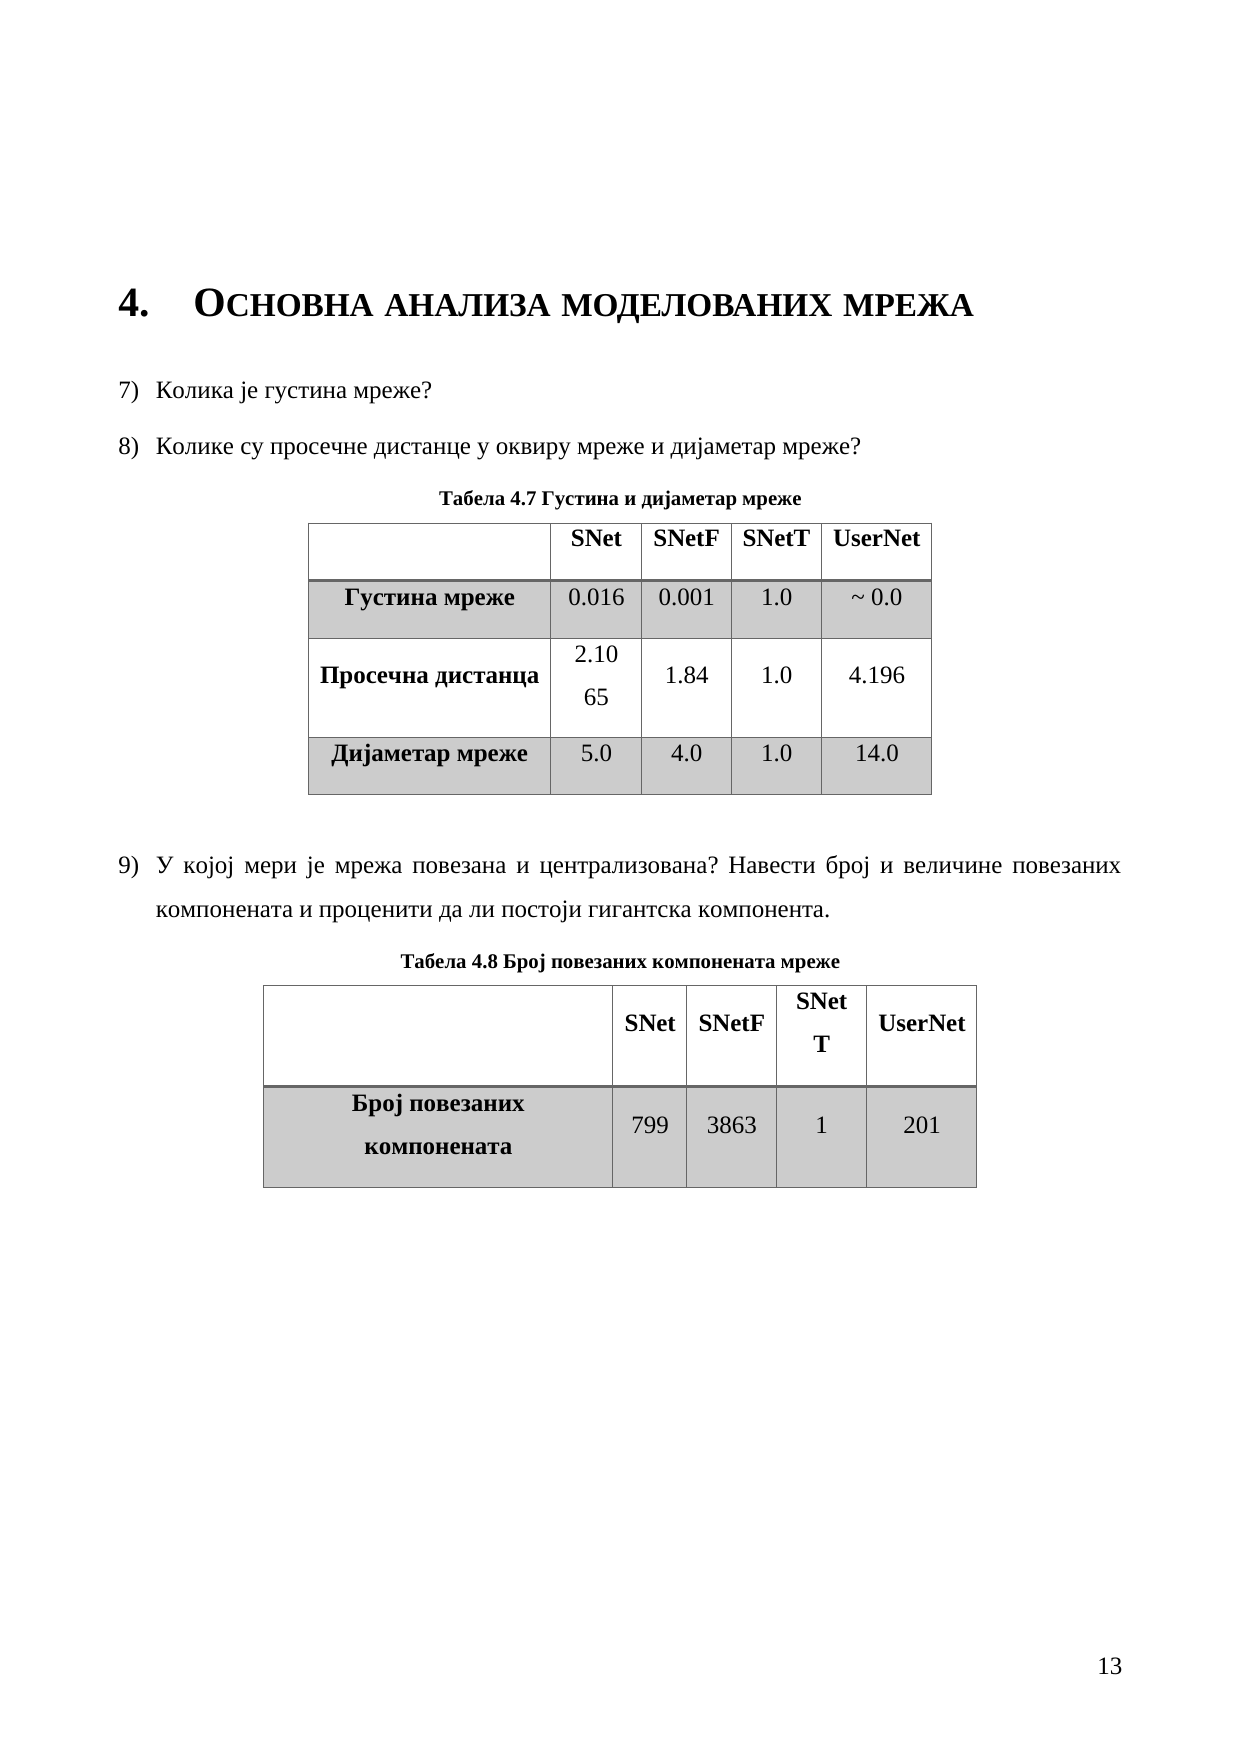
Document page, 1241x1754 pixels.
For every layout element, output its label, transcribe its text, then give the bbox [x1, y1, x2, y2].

table_header SNet [613, 986, 686, 1085]
table_cell 201 [867, 1088, 976, 1187]
table_cell 0.016 [551, 582, 641, 638]
table_cell 0.001 [642, 582, 731, 638]
table_cell 2.1065 [551, 639, 641, 737]
subtitle Основна анализа моделованих мрежа [118, 277, 1122, 325]
table_cell Густина мреже [309, 582, 550, 638]
table_cell 3863 [687, 1088, 776, 1187]
table_cell 1.0 [732, 639, 821, 737]
table_header UserNet [867, 986, 976, 1085]
table_header SNetT [732, 524, 821, 579]
list Колика је густина мреже? [118, 375, 1122, 404]
table_header SNetT [777, 986, 866, 1085]
table_header [309, 524, 550, 579]
table_cell 1.84 [642, 639, 731, 737]
table_header SNetF [687, 986, 776, 1085]
table_cell 14.0 [822, 738, 931, 794]
table_cell Дијаметар мреже [309, 738, 550, 794]
table_cell 5.0 [551, 738, 641, 794]
table_header SNet [551, 524, 641, 579]
table_cell Просечна дистанца [309, 639, 550, 737]
table_header SNetF [642, 524, 731, 579]
table_cell 4.0 [642, 738, 731, 794]
table_header [264, 986, 612, 1085]
table_cell ~ 0.0 [822, 582, 931, 638]
table_cell 1 [777, 1088, 866, 1187]
table_cell 4.196 [822, 639, 931, 737]
table_cell Број повезаних компонената [264, 1088, 612, 1187]
list У којој мери је мрежа повезана и централизована? Навести број и величине повезаних компонената и проценити да ли постоји гигантска компонента. [118, 851, 1122, 922]
table_cell 1.0 [732, 738, 821, 794]
list Колике су просечне дистанце у оквиру мреже и дијаметар мреже? [118, 431, 1122, 459]
table_cell 1.0 [732, 582, 821, 638]
table_cell 799 [613, 1088, 686, 1187]
table_header UserNet [822, 524, 931, 579]
